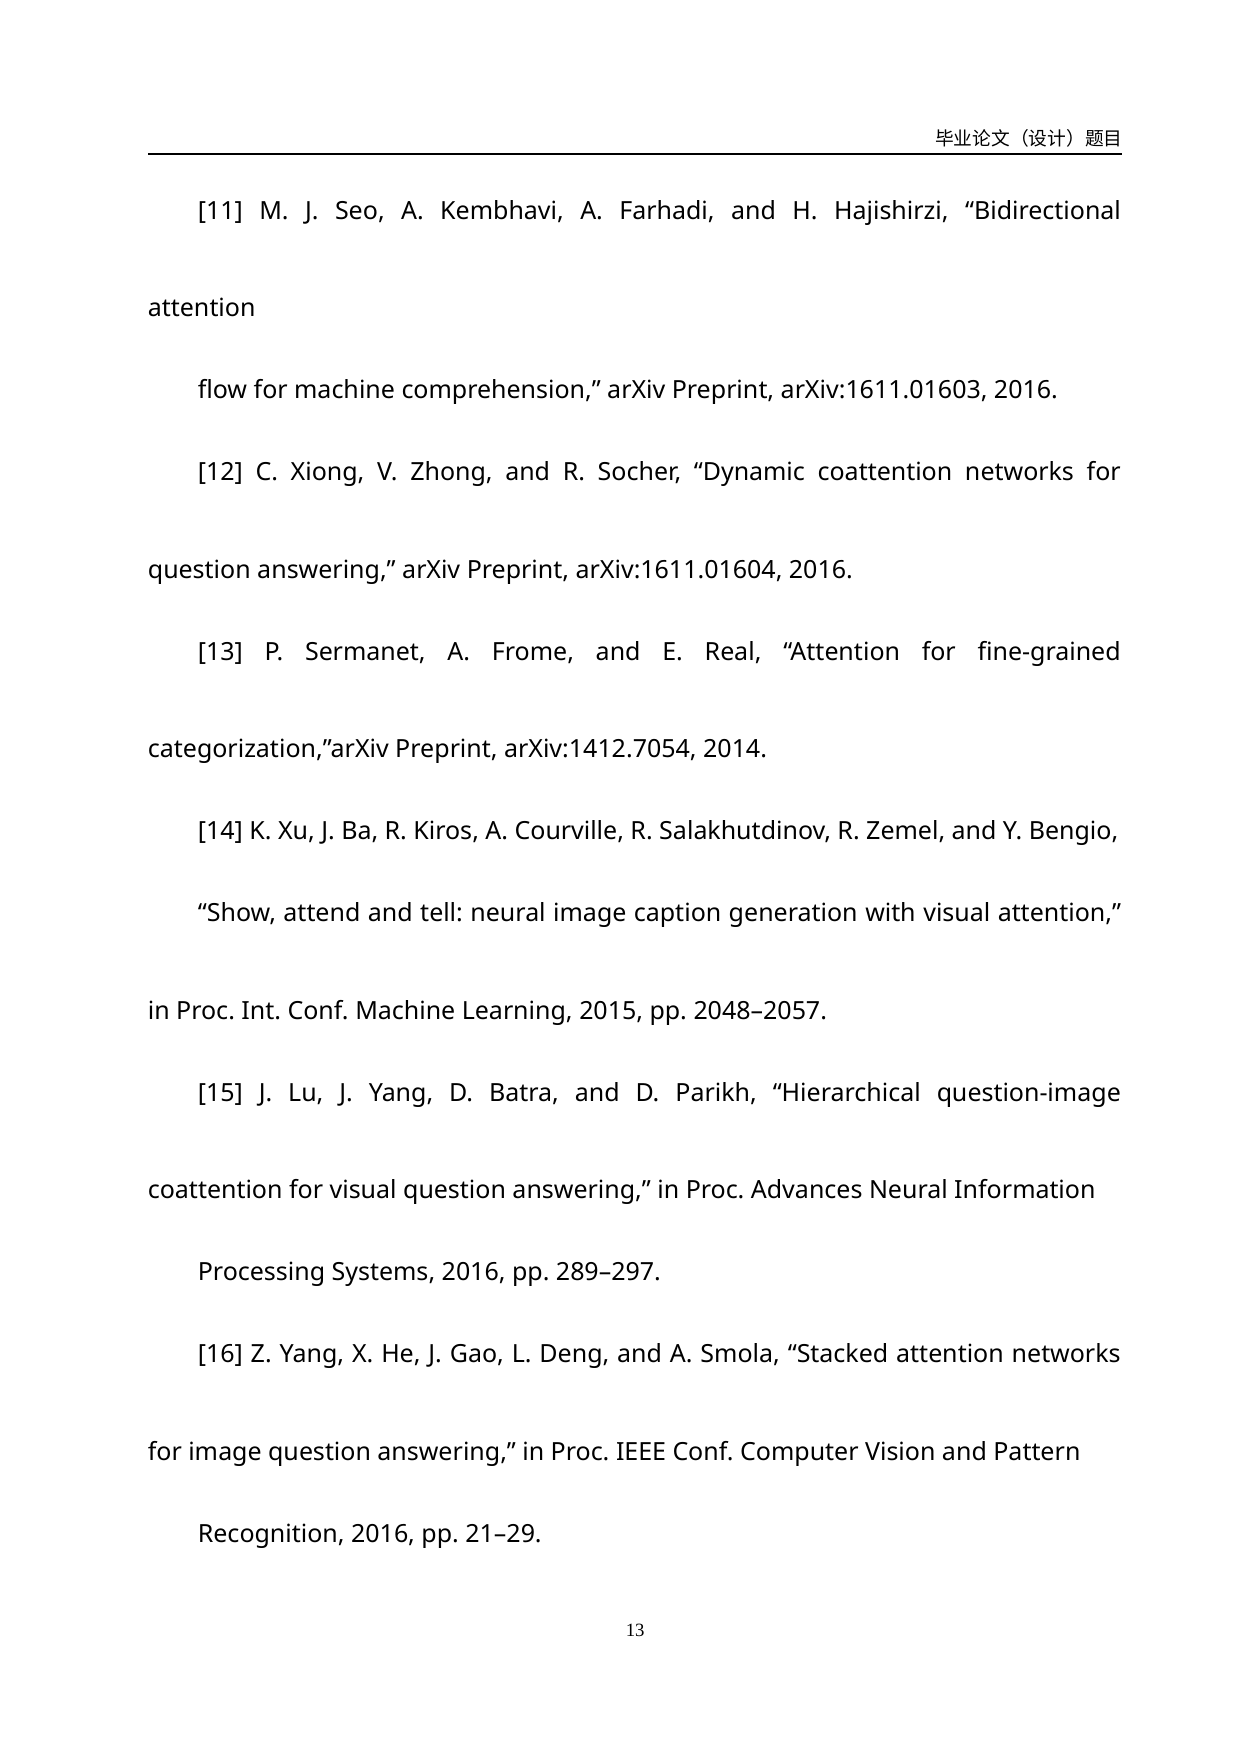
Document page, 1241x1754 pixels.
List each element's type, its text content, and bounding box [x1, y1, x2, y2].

text [12] C. Xiong, V. Zhong, and R. Socher, “Dynamic coattention networks for question answering,” arXiv Preprint, arXiv:1611.01604, 2016. [148, 438, 1122, 601]
text [15] J. Lu, J. Yang, D. Batra, and D. Parikh, “Hierarchical question-image coattention for visual question answering,” in Proc. Advances Neural Information [148, 1059, 1122, 1221]
text [16] Z. Yang, X. He, J. Gao, L. Deng, and A. Smola, “Stacked attention networks for image question answering,” in Proc. IEEE Conf. Computer Vision and Pattern [148, 1320, 1122, 1483]
text Processing Systems, 2016, pp. 289–297. [148, 1238, 1122, 1303]
text “Show, attend and tell: neural image caption generation with visual attention,” in Proc. Int. Conf. Machine Learning, 2015, pp. 2048–2057. [148, 879, 1122, 1042]
text [13] P. Sermanet, A. Frome, and E. Real, “Attention for fine-grained categorization,”arXiv Preprint, arXiv:1412.7054, 2014. [148, 618, 1122, 781]
text Recognition, 2016, pp. 21–29. [148, 1500, 1122, 1565]
text flow for machine comprehension,” arXiv Preprint, arXiv:1611.01603, 2016. [148, 357, 1122, 422]
text [11] M. J. Seo, A. Kembhavi, A. Farhadi, and H. Hajishirzi, “Bidirectional attention [148, 177, 1122, 339]
text [14] K. Xu, J. Ba, R. Kiros, A. Courville, R. Salakhutdinov, R. Zemel, and Y. Bengio, [148, 797, 1122, 862]
